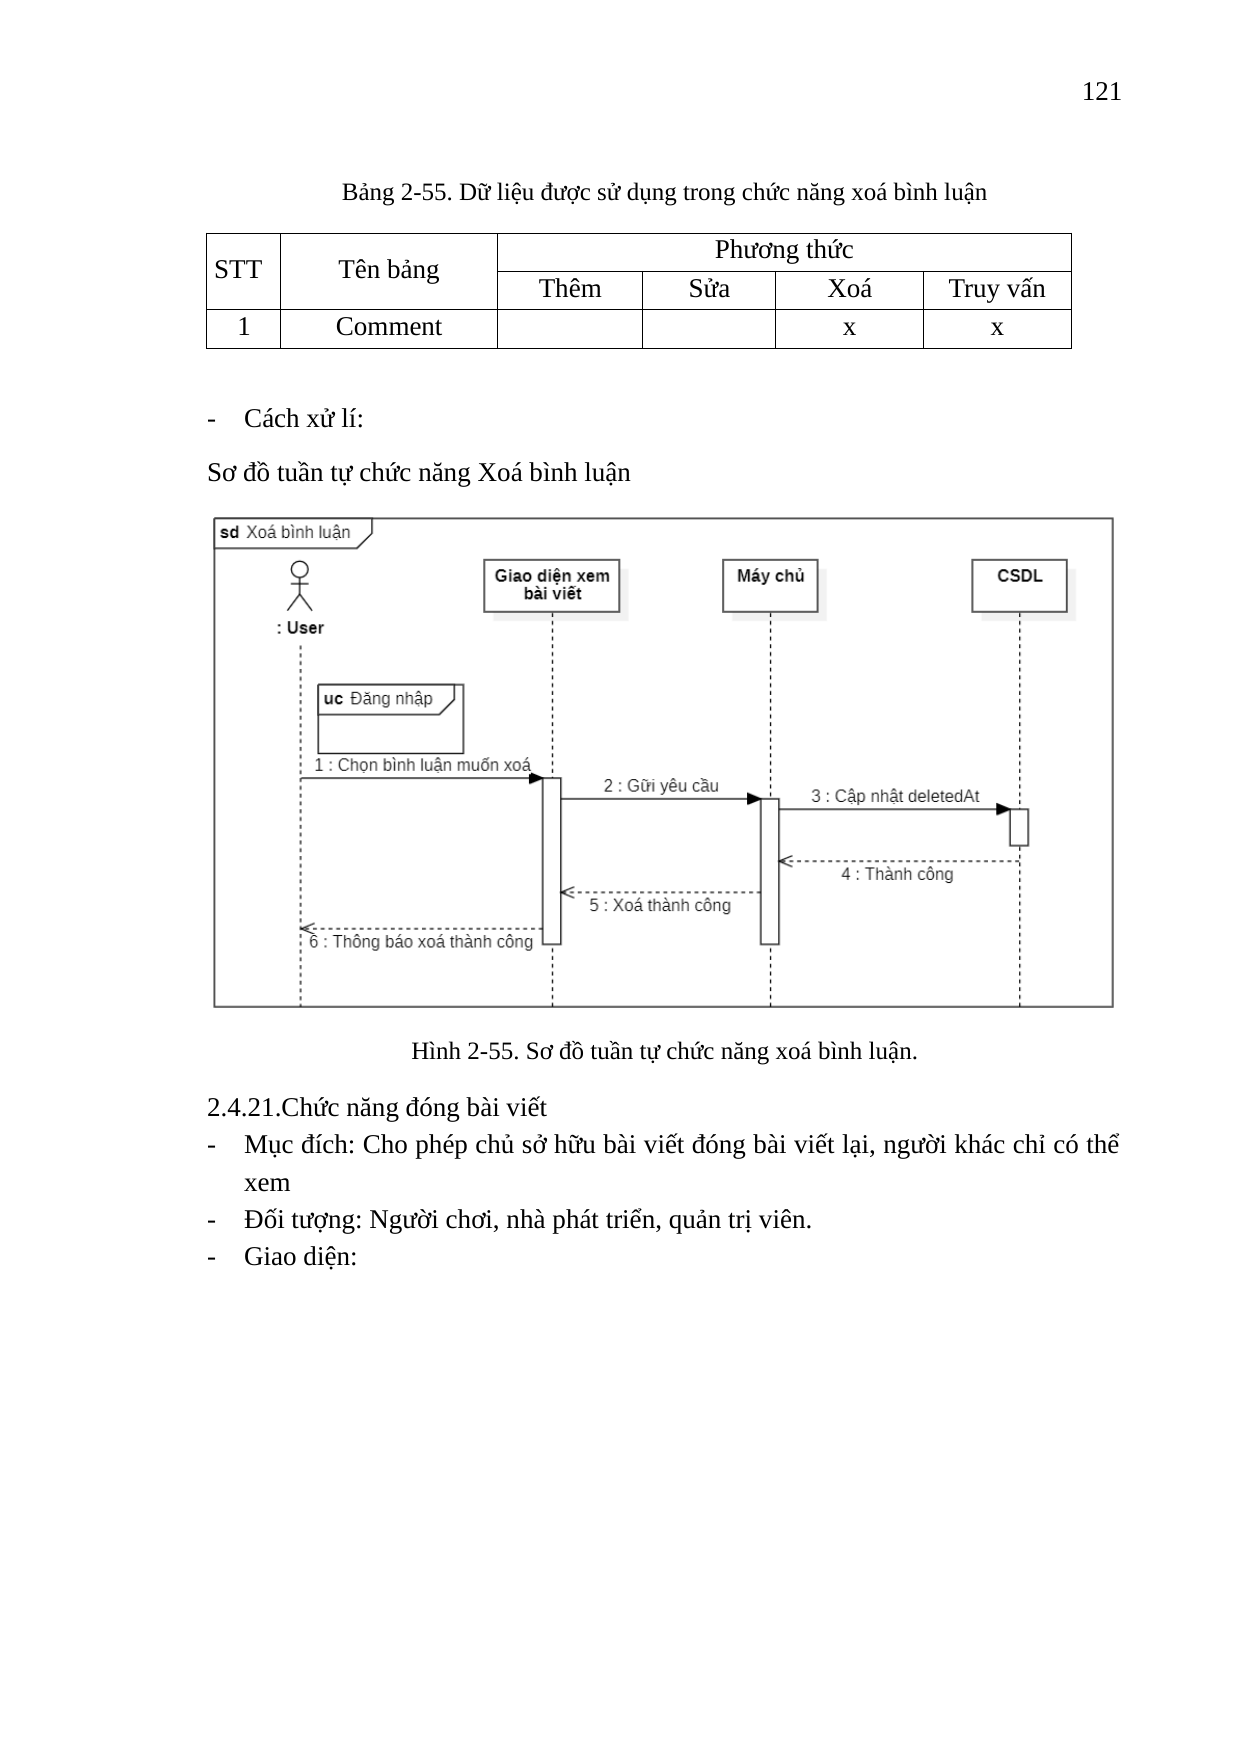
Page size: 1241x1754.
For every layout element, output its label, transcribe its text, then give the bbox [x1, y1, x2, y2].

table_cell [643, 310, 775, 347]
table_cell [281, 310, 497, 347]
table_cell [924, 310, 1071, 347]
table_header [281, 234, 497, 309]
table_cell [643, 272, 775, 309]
list Cách xử lí: [207, 402, 1122, 434]
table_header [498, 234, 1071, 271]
text Hình 2-55. Sơ đồ tuần tự chức năng xoá bình luận. [207, 1036, 1122, 1065]
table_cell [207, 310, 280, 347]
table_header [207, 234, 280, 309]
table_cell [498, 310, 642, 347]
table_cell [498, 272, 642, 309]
list Giao diện: [207, 1241, 1122, 1272]
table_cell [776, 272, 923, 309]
subtitle Chức năng đóng bài viết [207, 1091, 1122, 1122]
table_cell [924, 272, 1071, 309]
list Đối tượng: Người chơi, nhà phát triển, quản trị viên. [207, 1203, 1122, 1234]
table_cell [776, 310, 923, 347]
text Sơ đồ tuần tự chức năng Xoá bình luận [207, 456, 1122, 488]
text Bảng 2-55. Dữ liệu được sử dụng trong chức năng xoá bình luận [207, 177, 1122, 206]
picture [206, 510, 1123, 1014]
list Mục đích: Cho phép chủ sở hữu bài viết đóng bài viết lại, người khác chỉ có thể xem [207, 1129, 1122, 1197]
